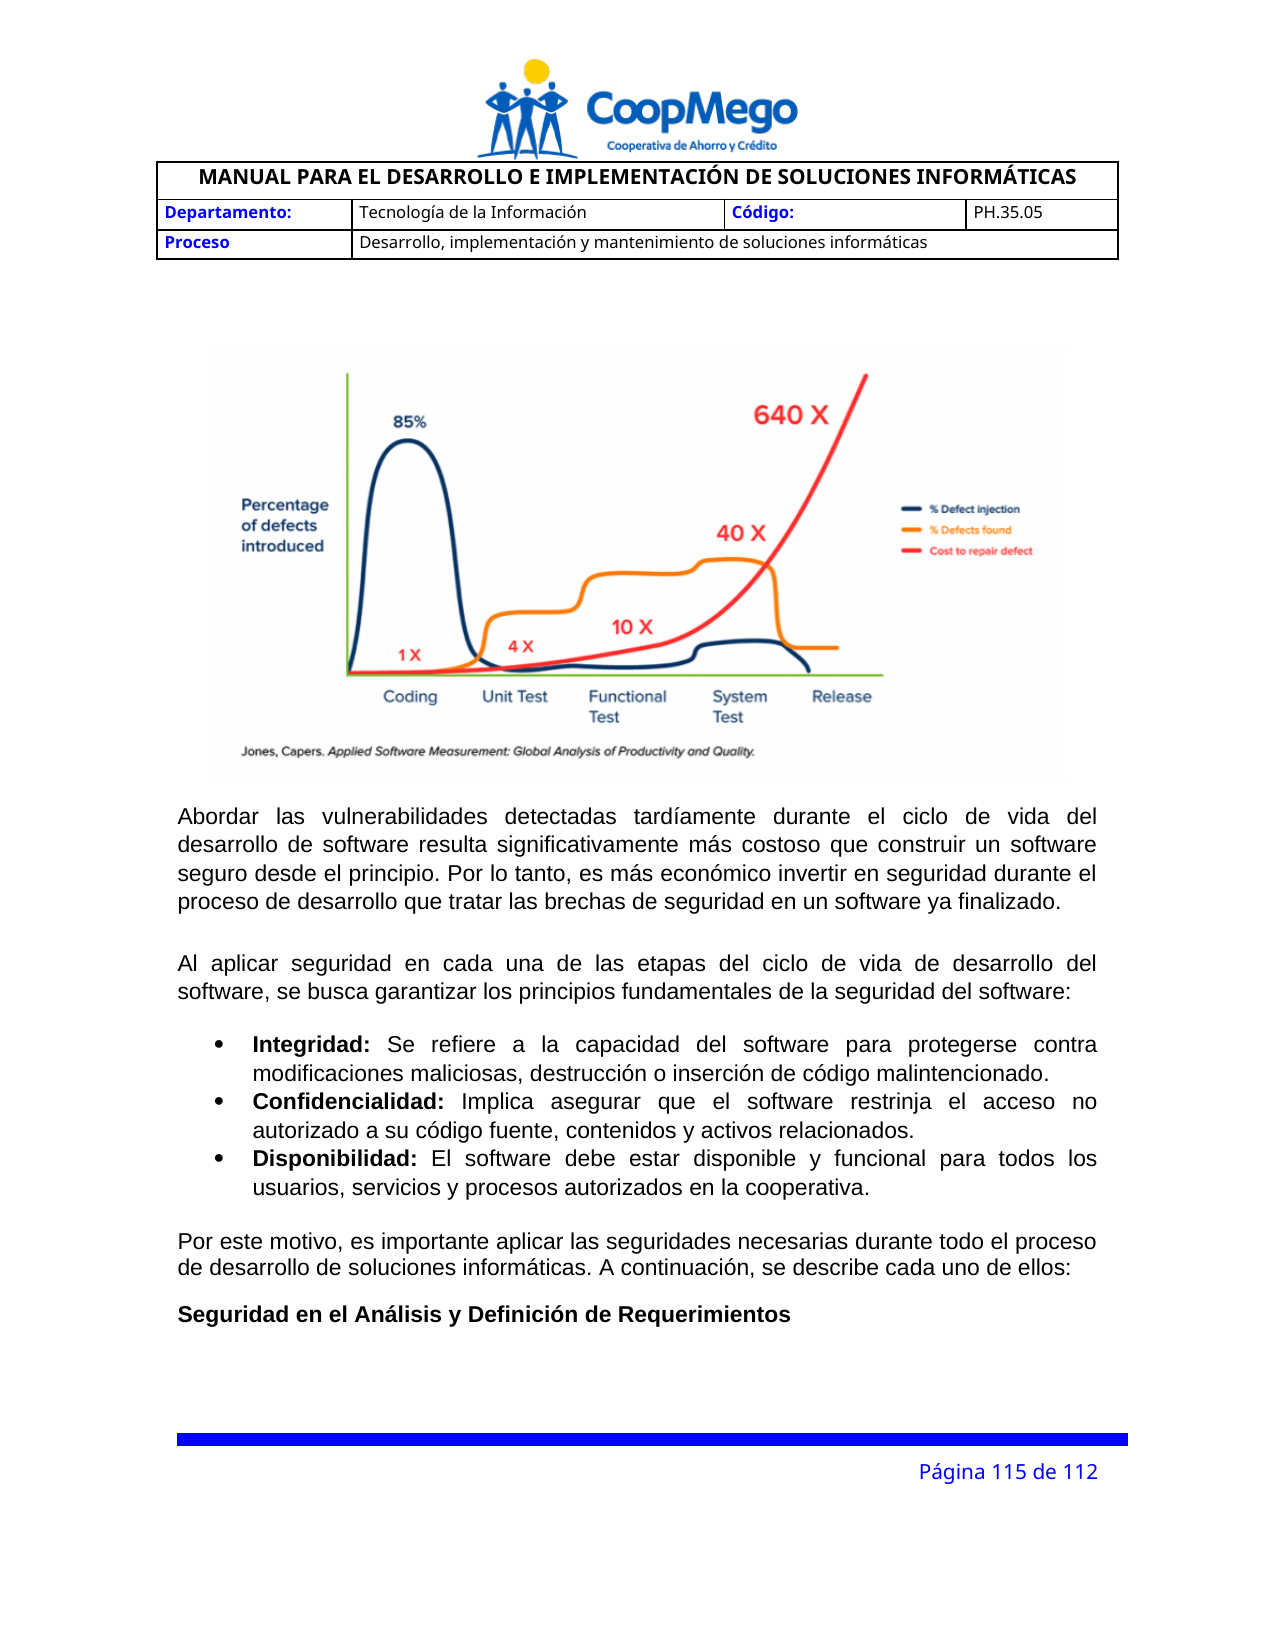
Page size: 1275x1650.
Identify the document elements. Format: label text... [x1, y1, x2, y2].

text Seguridad en el Análisis y Definición de Requerimientos [177, 1301, 1098, 1328]
list Disponibilidad: El software debe estar disponible y funcional para todos los usuarios, servicios y procesos autorizados en la cooperativa. [215, 1145, 1098, 1200]
list Confidencialidad: Implica asegurar que el software restrinja el acceso no autorizado a su código fuente, contenidos y activos relacionados. [215, 1088, 1098, 1143]
text Al aplicar seguridad en cada una de las etapas del ciclo de vida de desarrollo del software, se busca garantizar los principios fundamentales de la seguridad del software: [177, 949, 1098, 1004]
text Por este motivo, es importante aplicar las seguridades necesarias durante todo el proceso de desarrollo de soluciones informáticas. A continuación, se describe cada uno de ellos: [177, 1228, 1098, 1281]
picture [209, 347, 1066, 782]
picture [476, 59, 799, 161]
list Integridad: Se refiere a la capacidad del software para protegerse contra modificaciones maliciosas, destrucción o inserción de código malintencionado. [215, 1031, 1098, 1086]
text Abordar las vulnerabilidades detectadas tardíamente durante el ciclo de vida del desarrollo de software resulta significativamente más costoso que construir un software seguro desde el principio. Por lo tanto, es más económico invertir en seguridad durante el proceso de desarrollo que tratar las brechas de seguridad en un software ya finalizado. [177, 803, 1098, 914]
